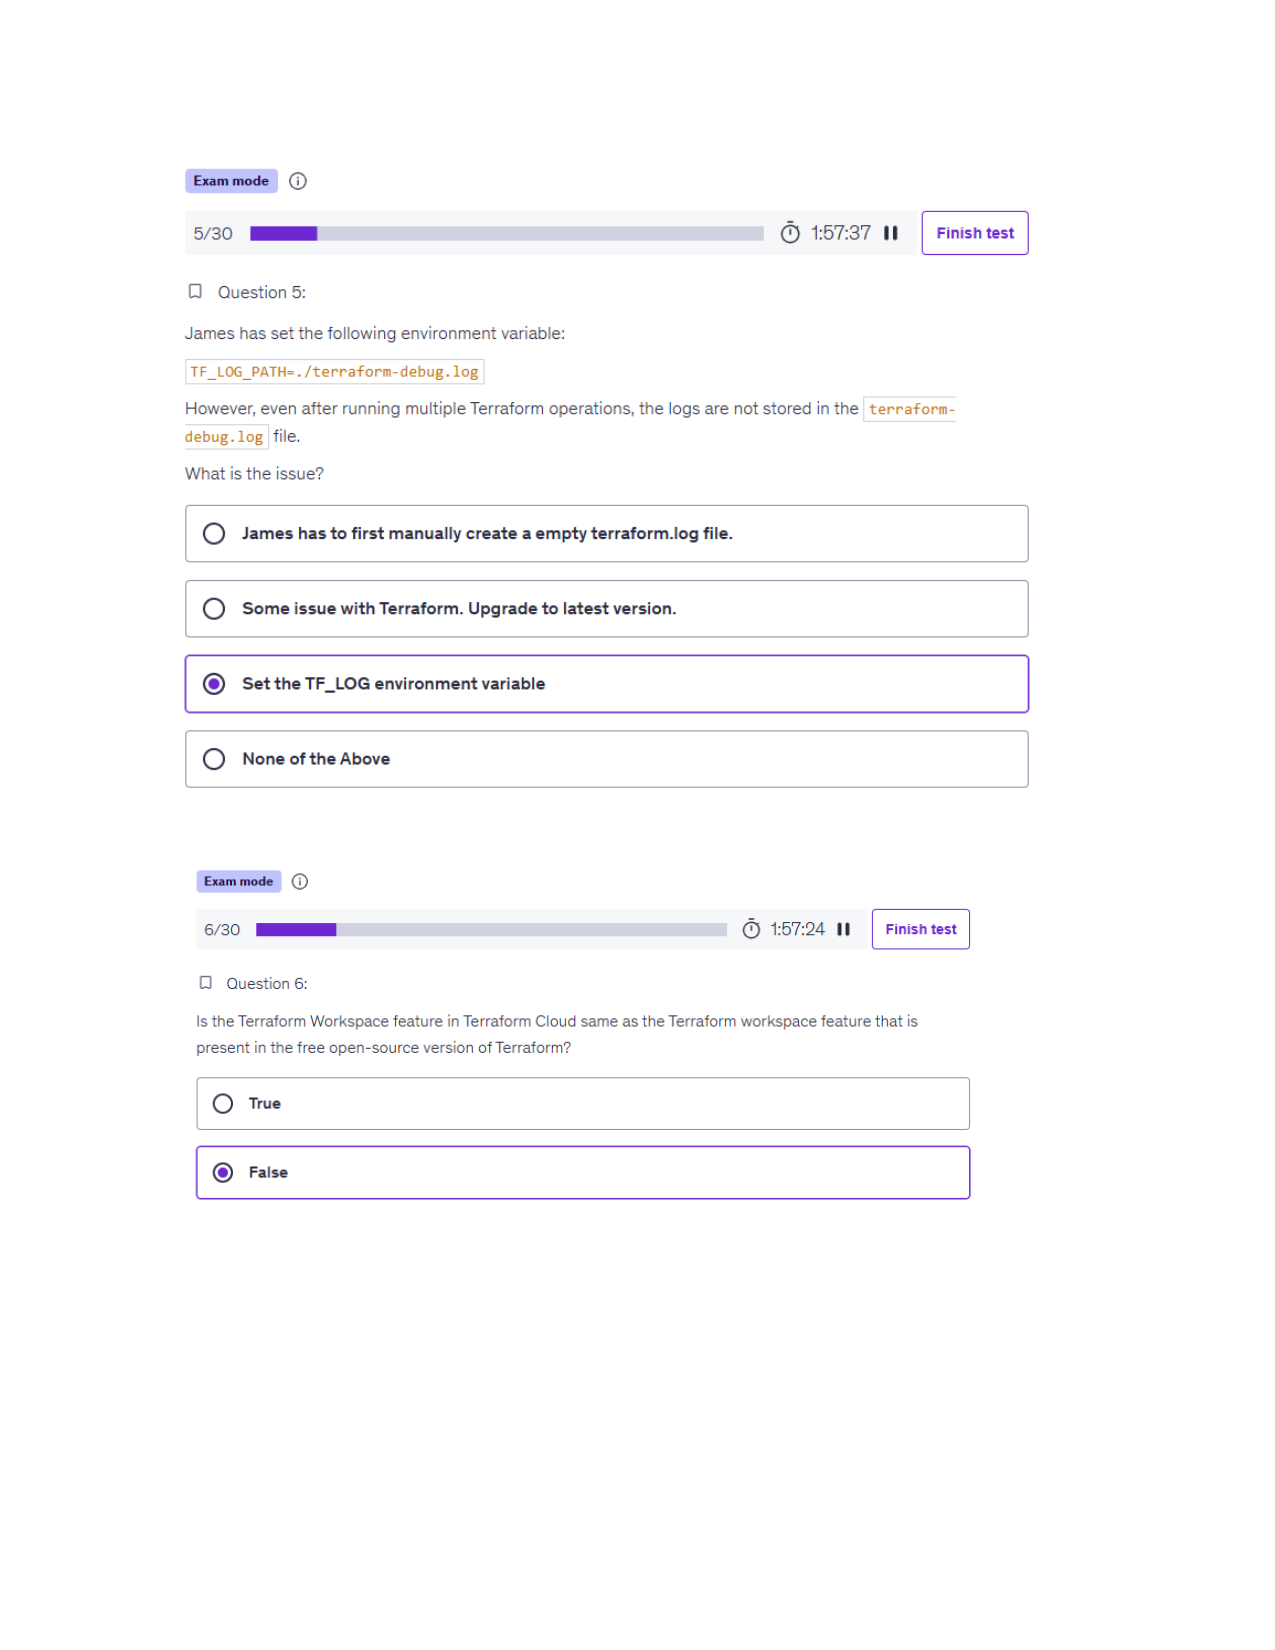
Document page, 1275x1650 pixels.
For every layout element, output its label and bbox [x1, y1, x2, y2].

picture [150, 150, 1125, 842]
picture [150, 846, 1125, 1345]
